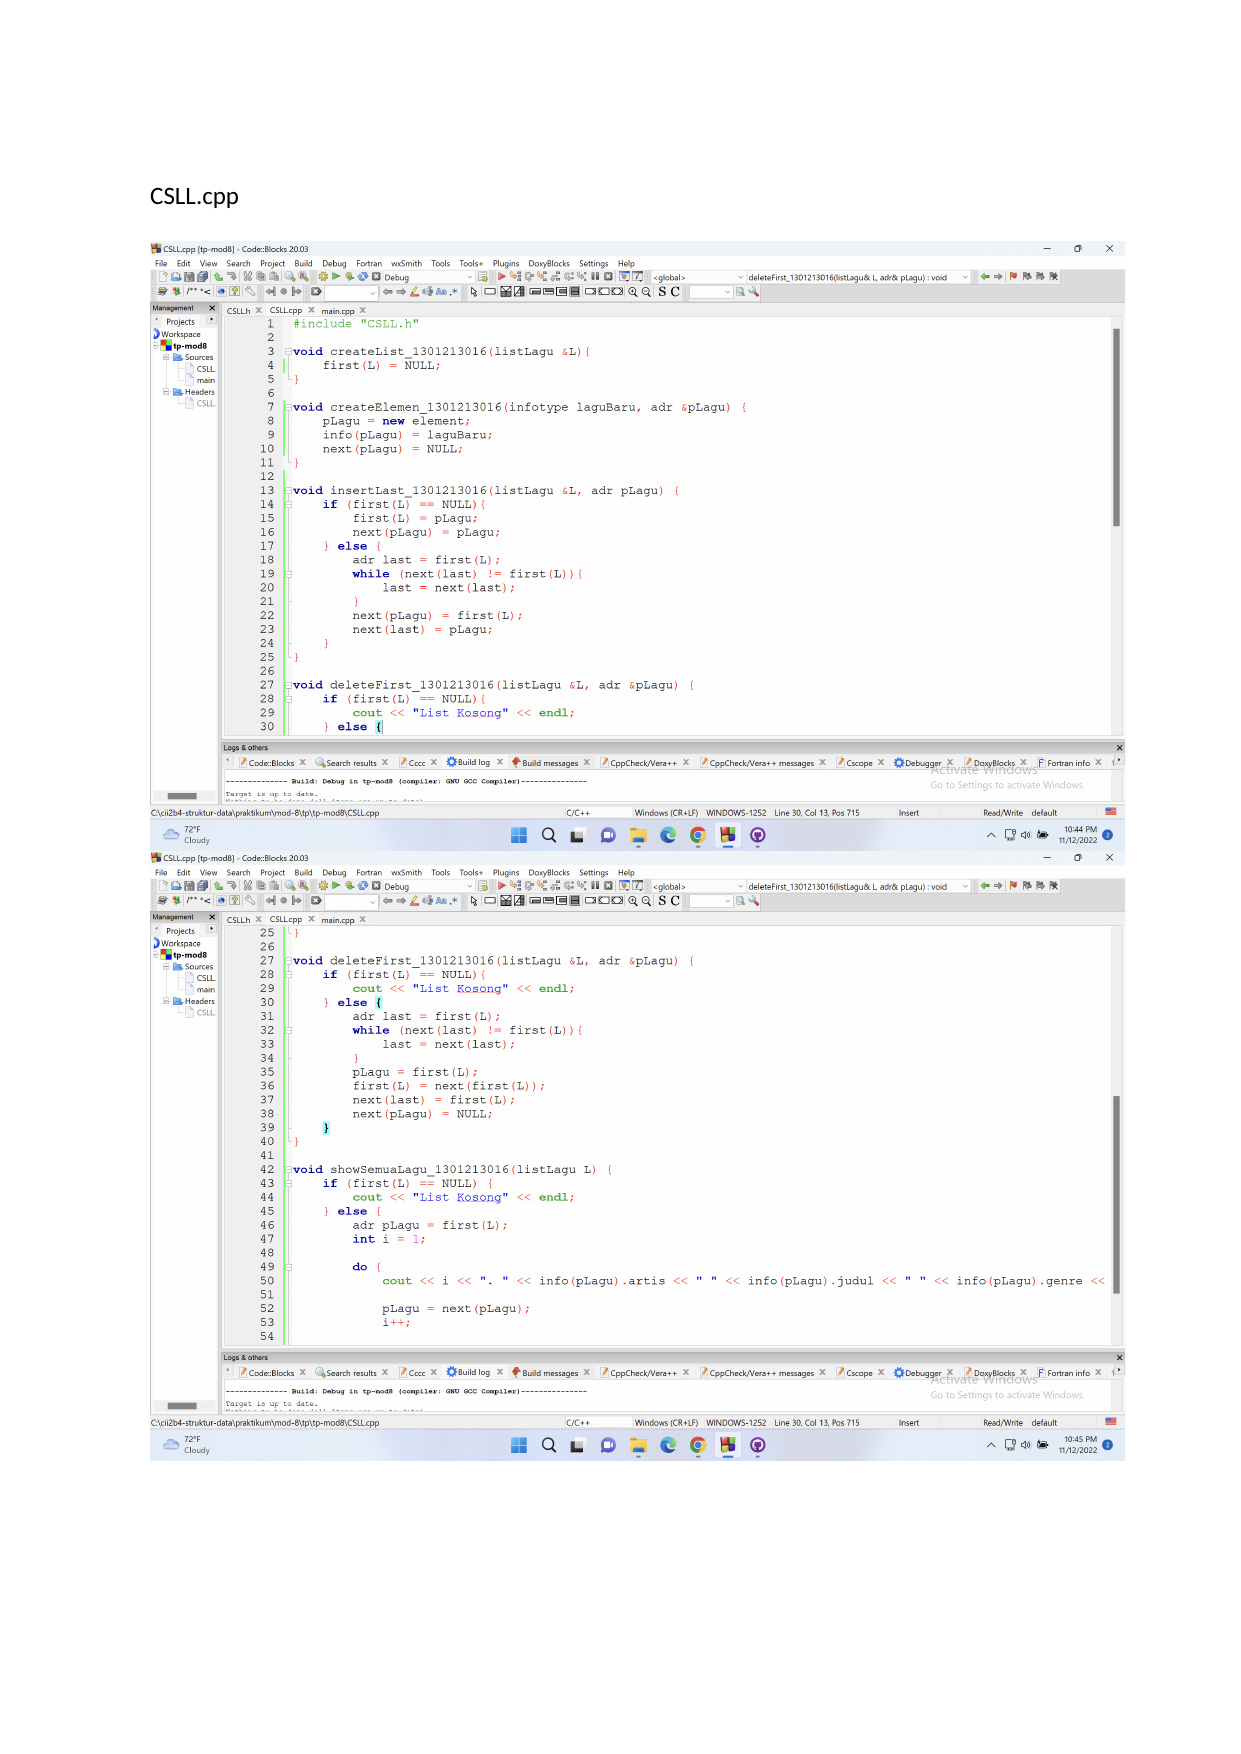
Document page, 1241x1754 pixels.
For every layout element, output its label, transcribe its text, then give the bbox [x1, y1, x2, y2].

picture [150, 241, 1125, 1461]
text CSLL.cpp [150, 181, 1090, 211]
